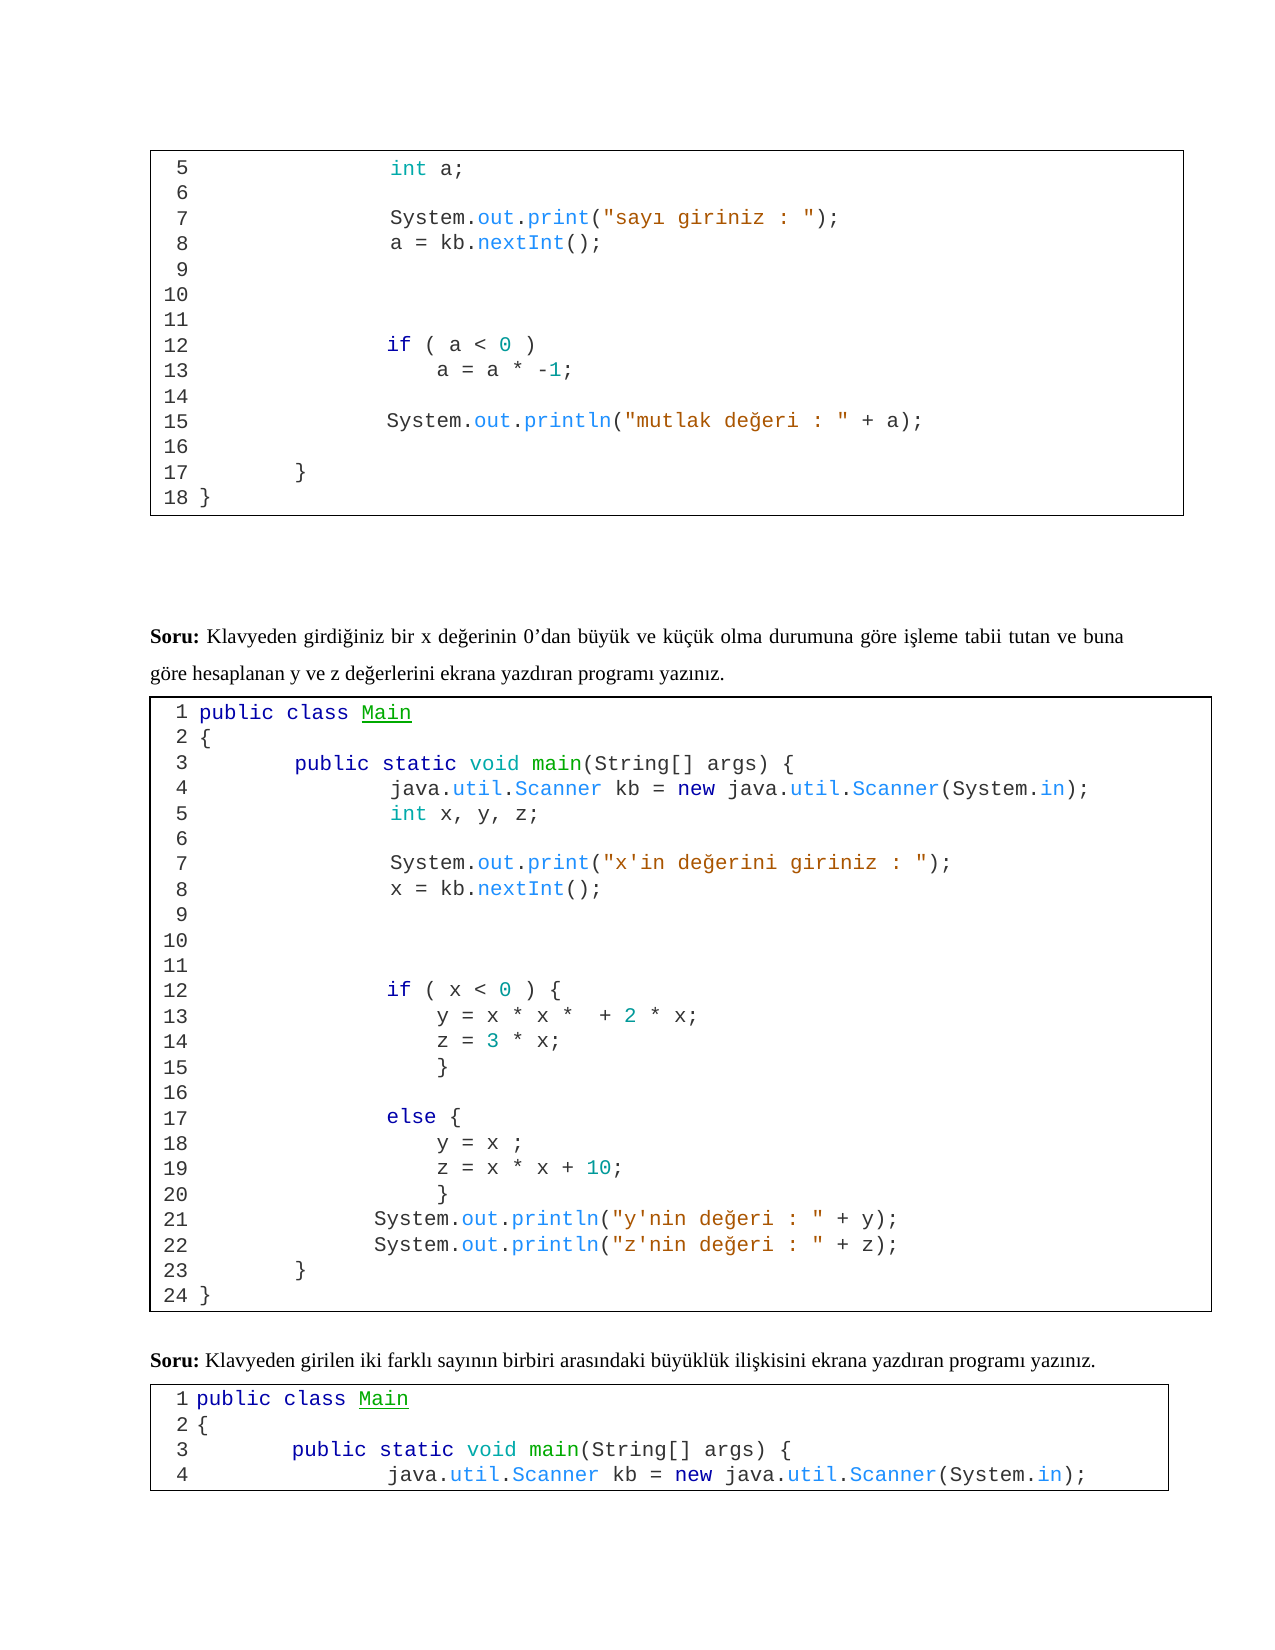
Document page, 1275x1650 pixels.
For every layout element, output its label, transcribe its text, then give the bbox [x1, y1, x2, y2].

text Soru: Klavyeden girilen iki farklı sayının birbiri arasındaki büyüklük ilişkisini ekrana yazdıran programı yazınız. [150, 1348, 1125, 1372]
text Soru: Klavyeden girdiğiniz bir x değerinin 0’dan büyük ve küçük olma durumuna göre işleme tabii tutan ve buna göre hesaplanan y ve z değerlerini ekrana yazdıran programı yazınız. [150, 624, 1125, 684]
table_header [1093, 1385, 1168, 1490]
table_header [151, 1385, 162, 1490]
table_header [151, 698, 161, 1311]
table_header [1200, 698, 1211, 1311]
table_header [151, 151, 162, 515]
